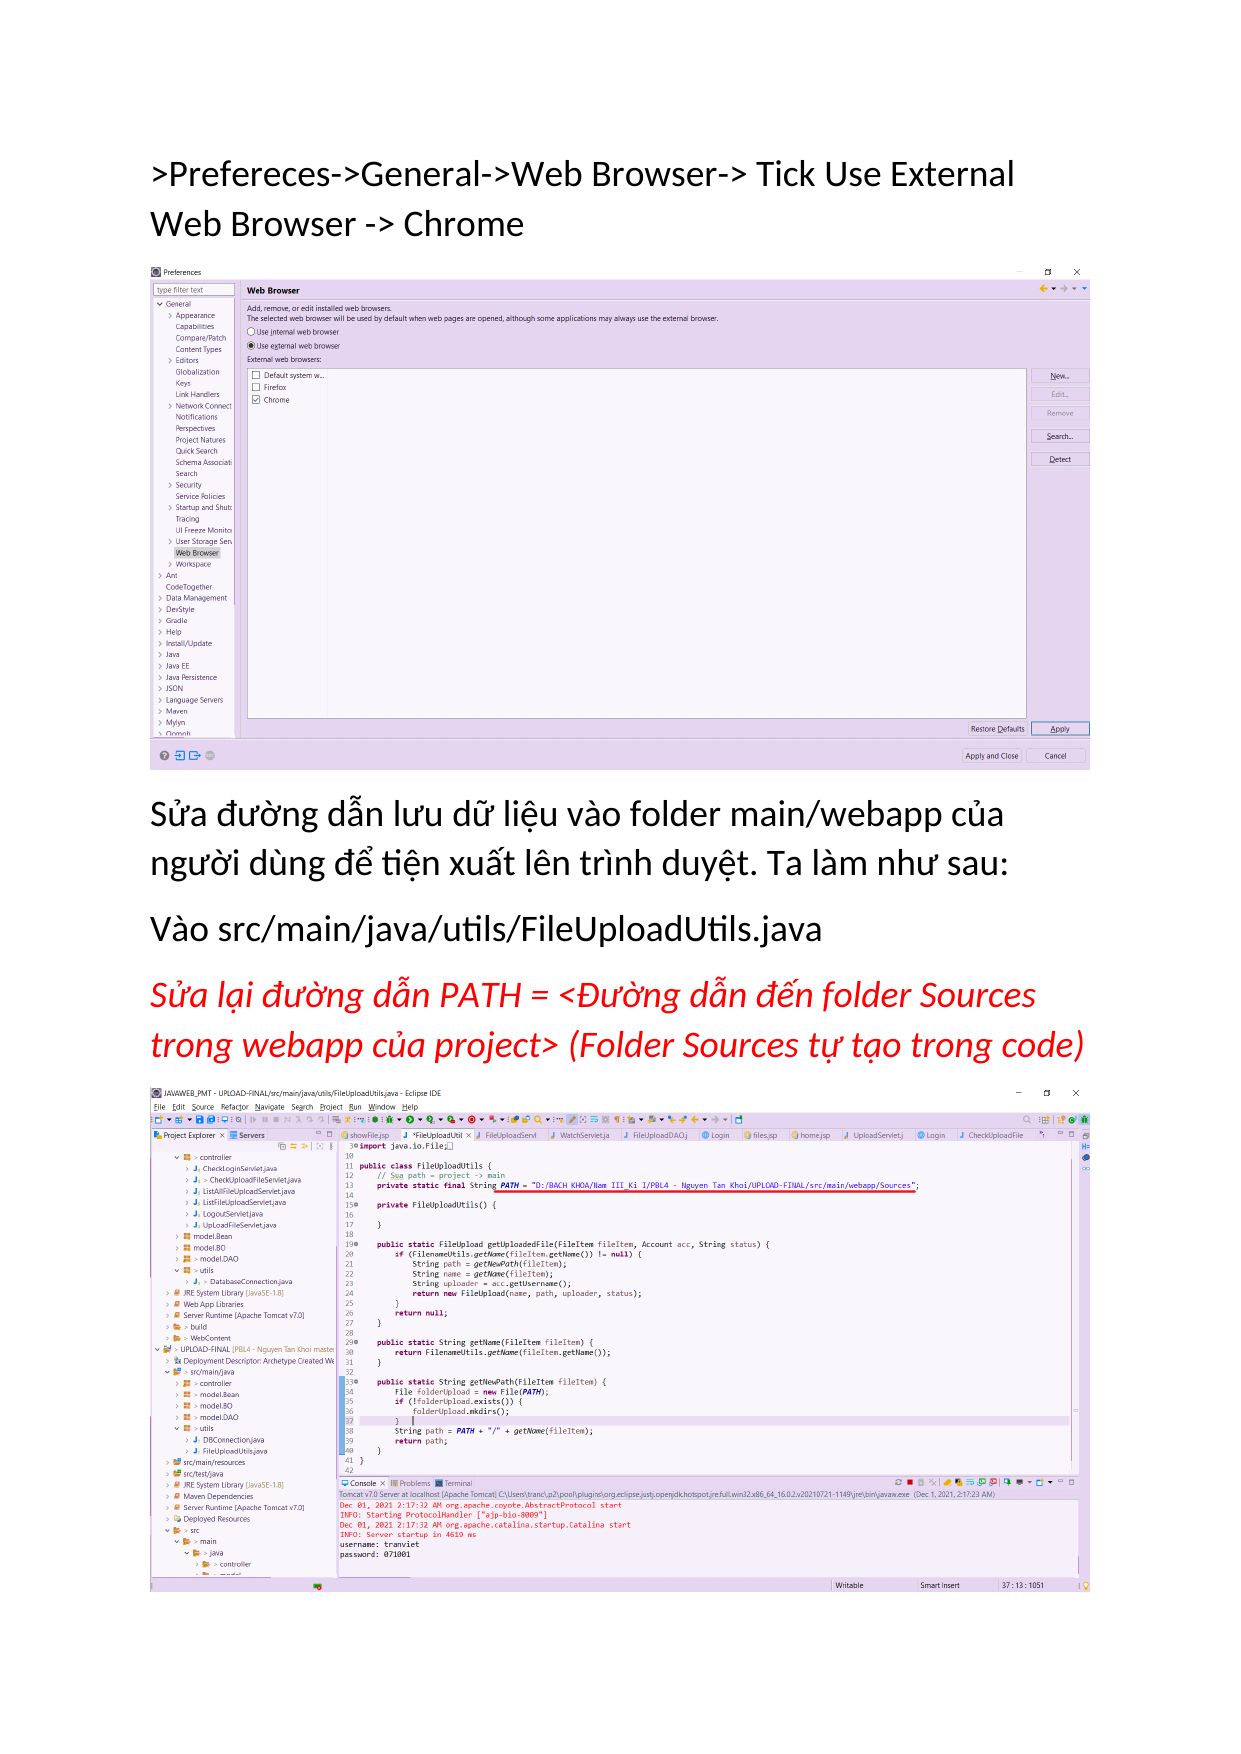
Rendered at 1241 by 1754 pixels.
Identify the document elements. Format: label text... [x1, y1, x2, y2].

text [150, 150, 1090, 245]
text Sửa đường dẫn lưu dữ liệu vào folder main/webapp của người dùng để tiện xuất lên trình duyệt. Ta làm như sau: [150, 790, 1090, 885]
text Vào src/main/java/utils/FileUploadUtils.java [150, 905, 1090, 951]
picture [150, 1087, 1091, 1592]
text Sửa lại đường dẫn PATH = <Đường dẫn đến folder Sources trong webapp của project> (Folder Sources tự tạo trong code) [150, 971, 1090, 1067]
picture [150, 265, 1091, 770]
